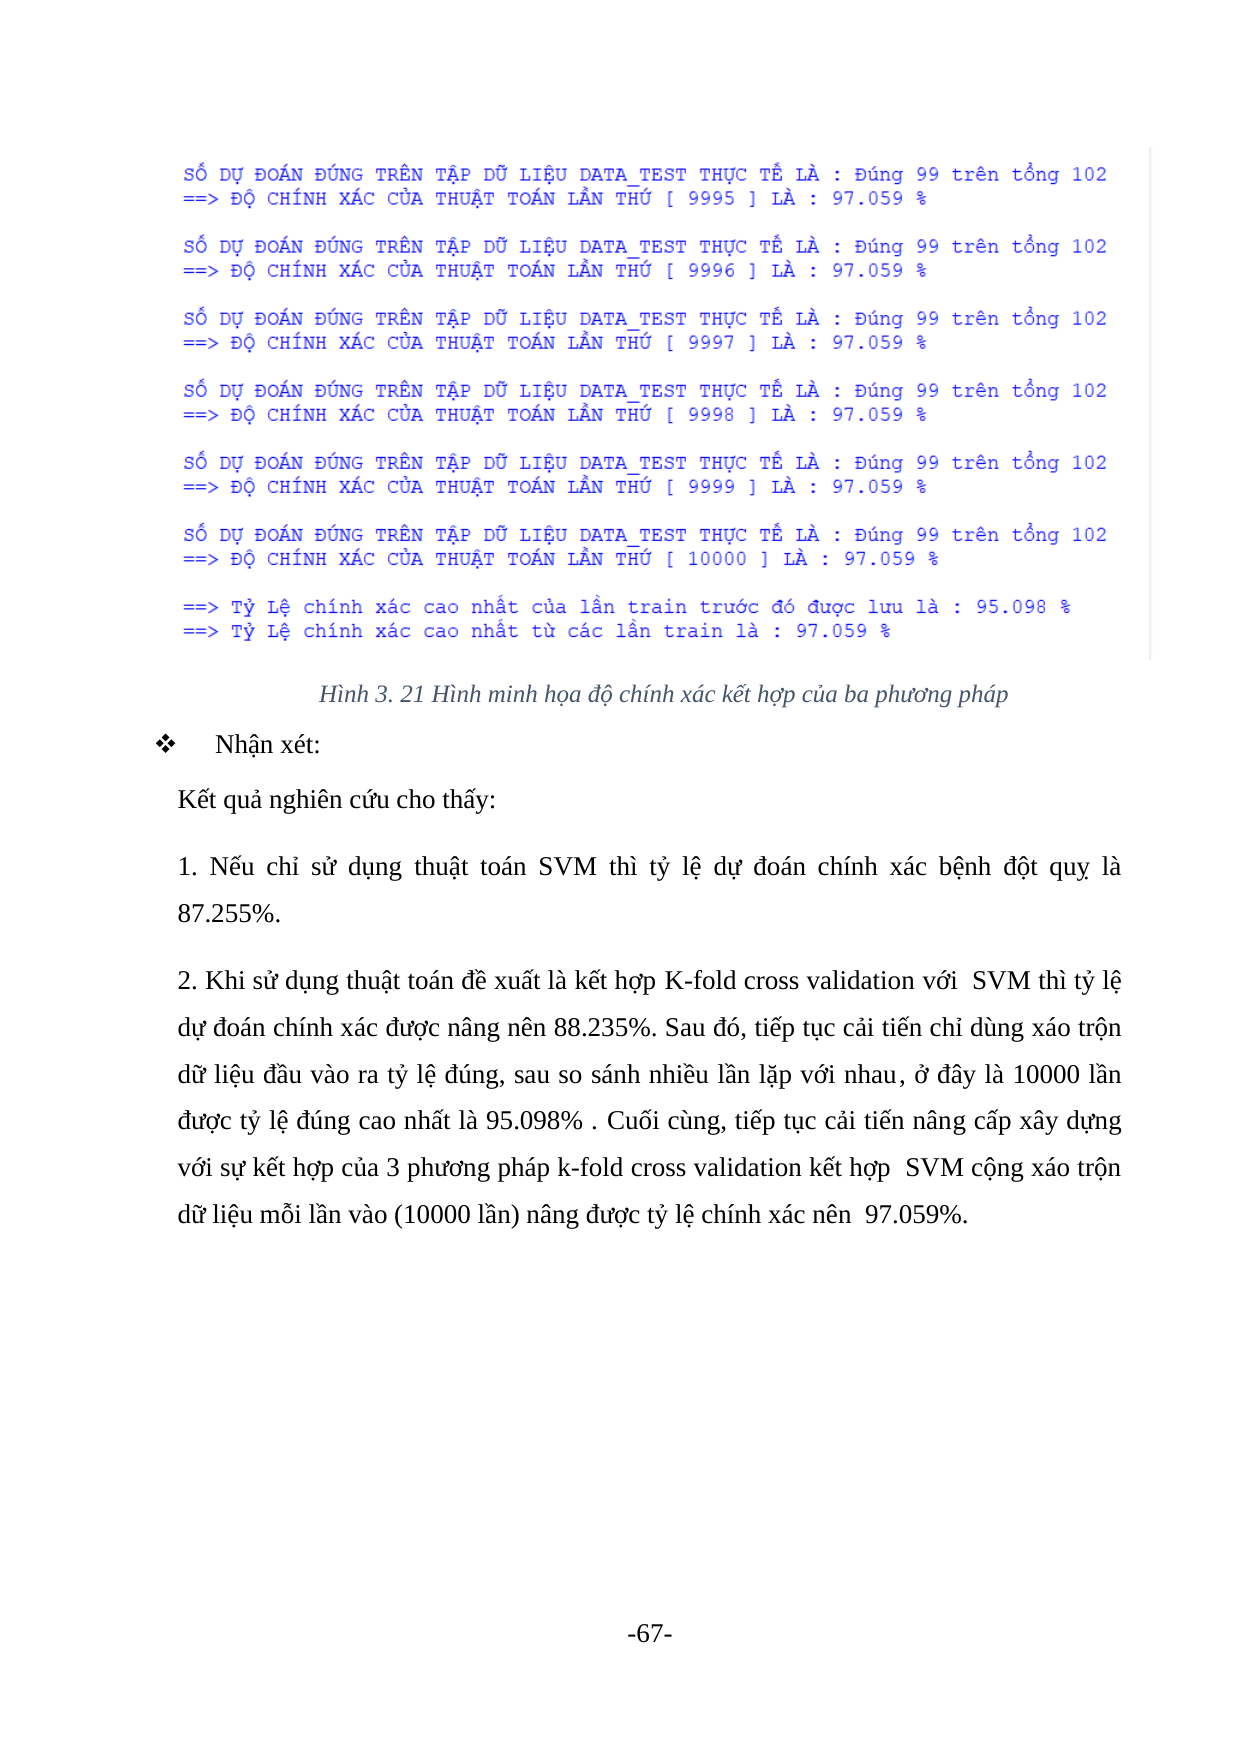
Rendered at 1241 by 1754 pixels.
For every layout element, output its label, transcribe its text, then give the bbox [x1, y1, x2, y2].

text Kết quả nghiên cứu cho thấy: [177, 783, 1122, 814]
text Hình 3. 21 Hình minh họa độ chính xác kết hợp của ba phương pháp [205, 679, 1122, 707]
text 2. Khi sử dụng thuật toán đề xuất là kết hợp K-fold cross validation với SVM thì tỷ lệ dự đoán chính xác được nâng nên 88.235%. Sau đó, tiếp tục cải tiến chỉ dùng xáo trộn dữ liệu đầu vào ra tỷ lệ đúng, sau so sánh nhiều lần lặp với nhau, ở đây là 10000 lần được tỷ lệ đúng cao nhất là 95.098% . Cuối cùng, tiếp tục cải tiến nâng cấp xây dựng với sự kết hợp của 3 phương pháp k-fold cross validation kết hợp SVM cộng xáo trộn dữ liệu mỗi lần vào (10000 lần) nâng được tỷ lệ chính xác nên 97.059%. [177, 964, 1122, 1229]
list Nhận xét: [153, 728, 1122, 759]
text 1. Nếu chỉ sử dụng thuật toán SVM thì tỷ lệ dự đoán chính xác bệnh đột quỵ là 87.255%. [177, 850, 1122, 928]
picture [177, 147, 1153, 660]
